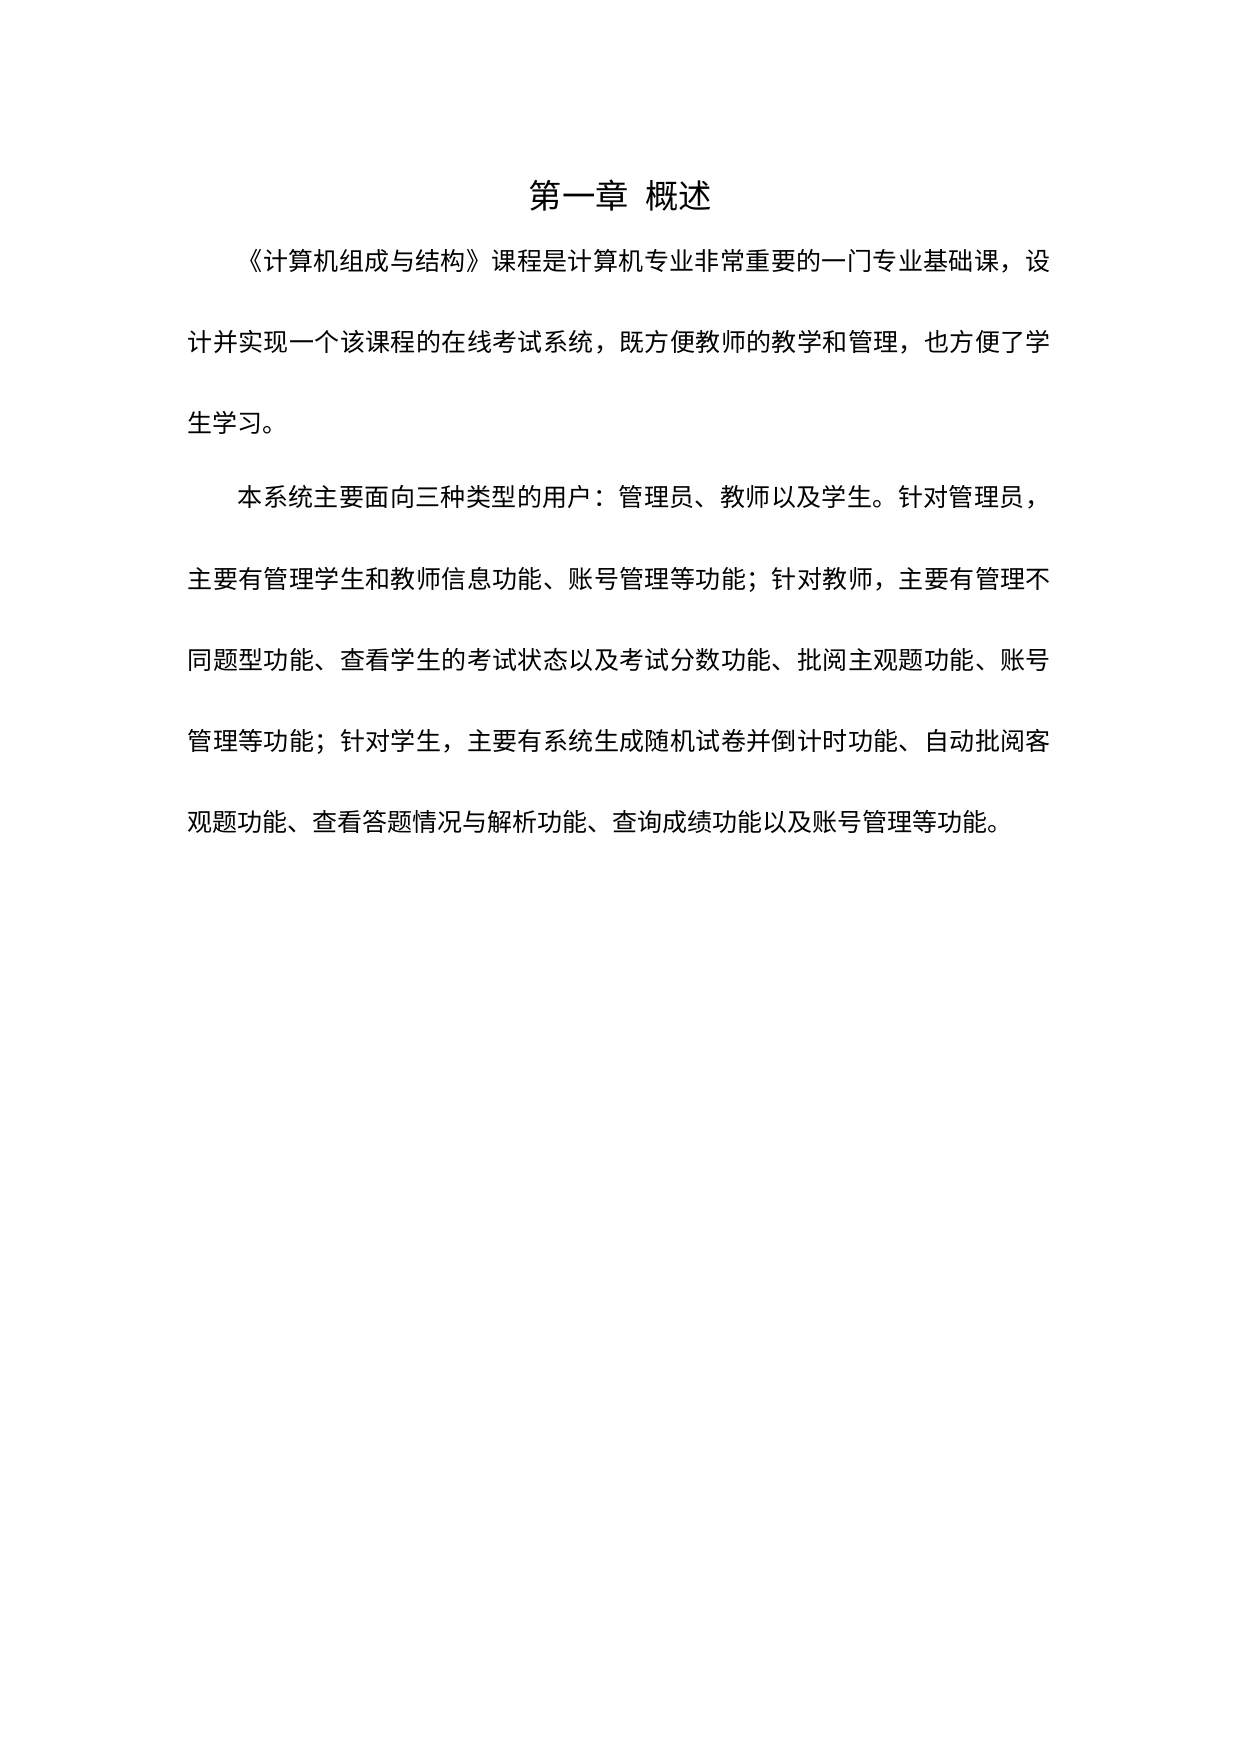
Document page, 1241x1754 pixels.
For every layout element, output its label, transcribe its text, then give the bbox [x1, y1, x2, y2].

text 《计算机组成与结构》课程是计算机专业非常重要的一门专业基础课，设计并实现一个该课程的在线考试系统，既方便教师的教学和管理，也方便了学生学习。 [187, 227, 1053, 454]
list 概述 [187, 162, 1053, 227]
text 本系统主要面向三种类型的用户：管理员、教师以及学生。针对管理员，主要有管理学生和教师信息功能、账号管理等功能；针对教师，主要有管理不同题型功能、查看学生的考试状态以及考试分数功能、批阅主观题功能、账号管理等功能；针对学生，主要有系统生成随机试卷并倒计时功能、自动批阅客观题功能、查看答题情况与解析功能、查询成绩功能以及账号管理等功能。 [187, 463, 1053, 853]
